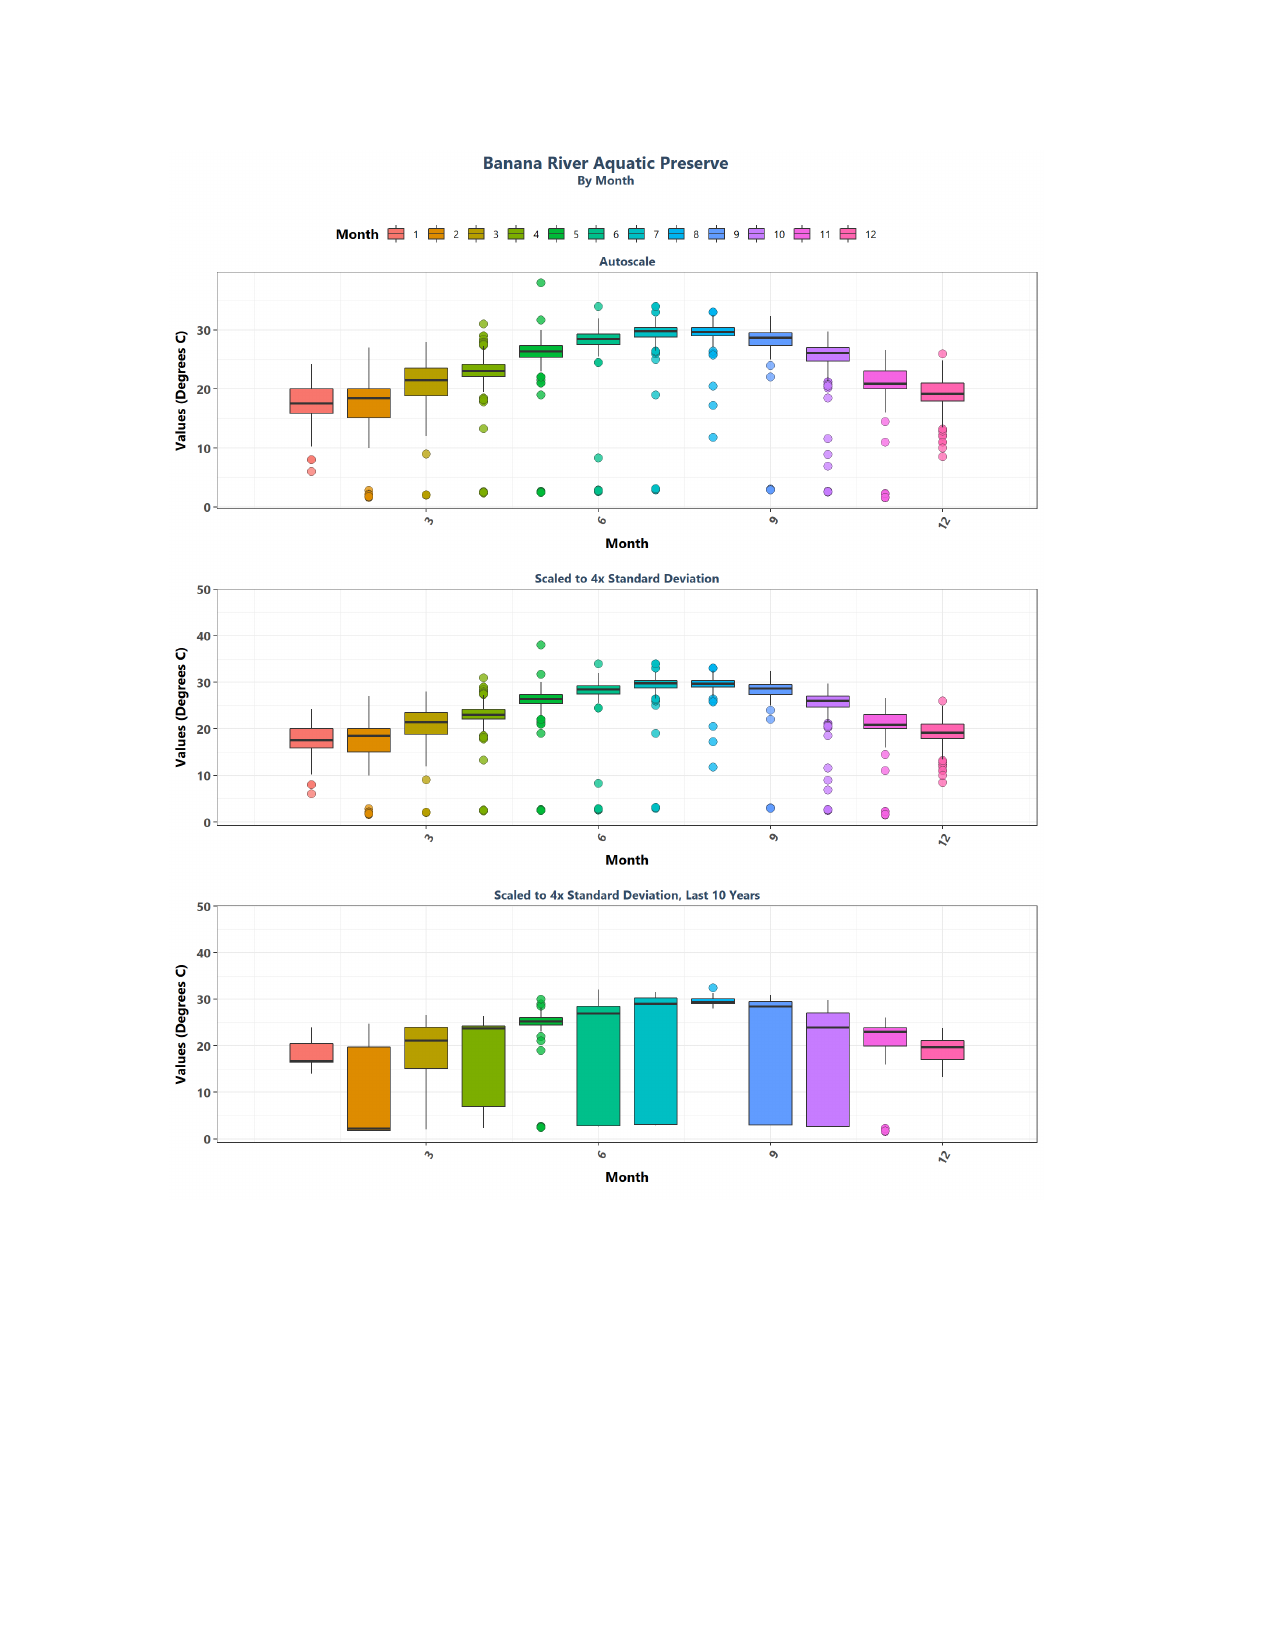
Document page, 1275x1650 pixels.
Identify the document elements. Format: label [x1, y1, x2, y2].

picture [168, 150, 1044, 1200]
